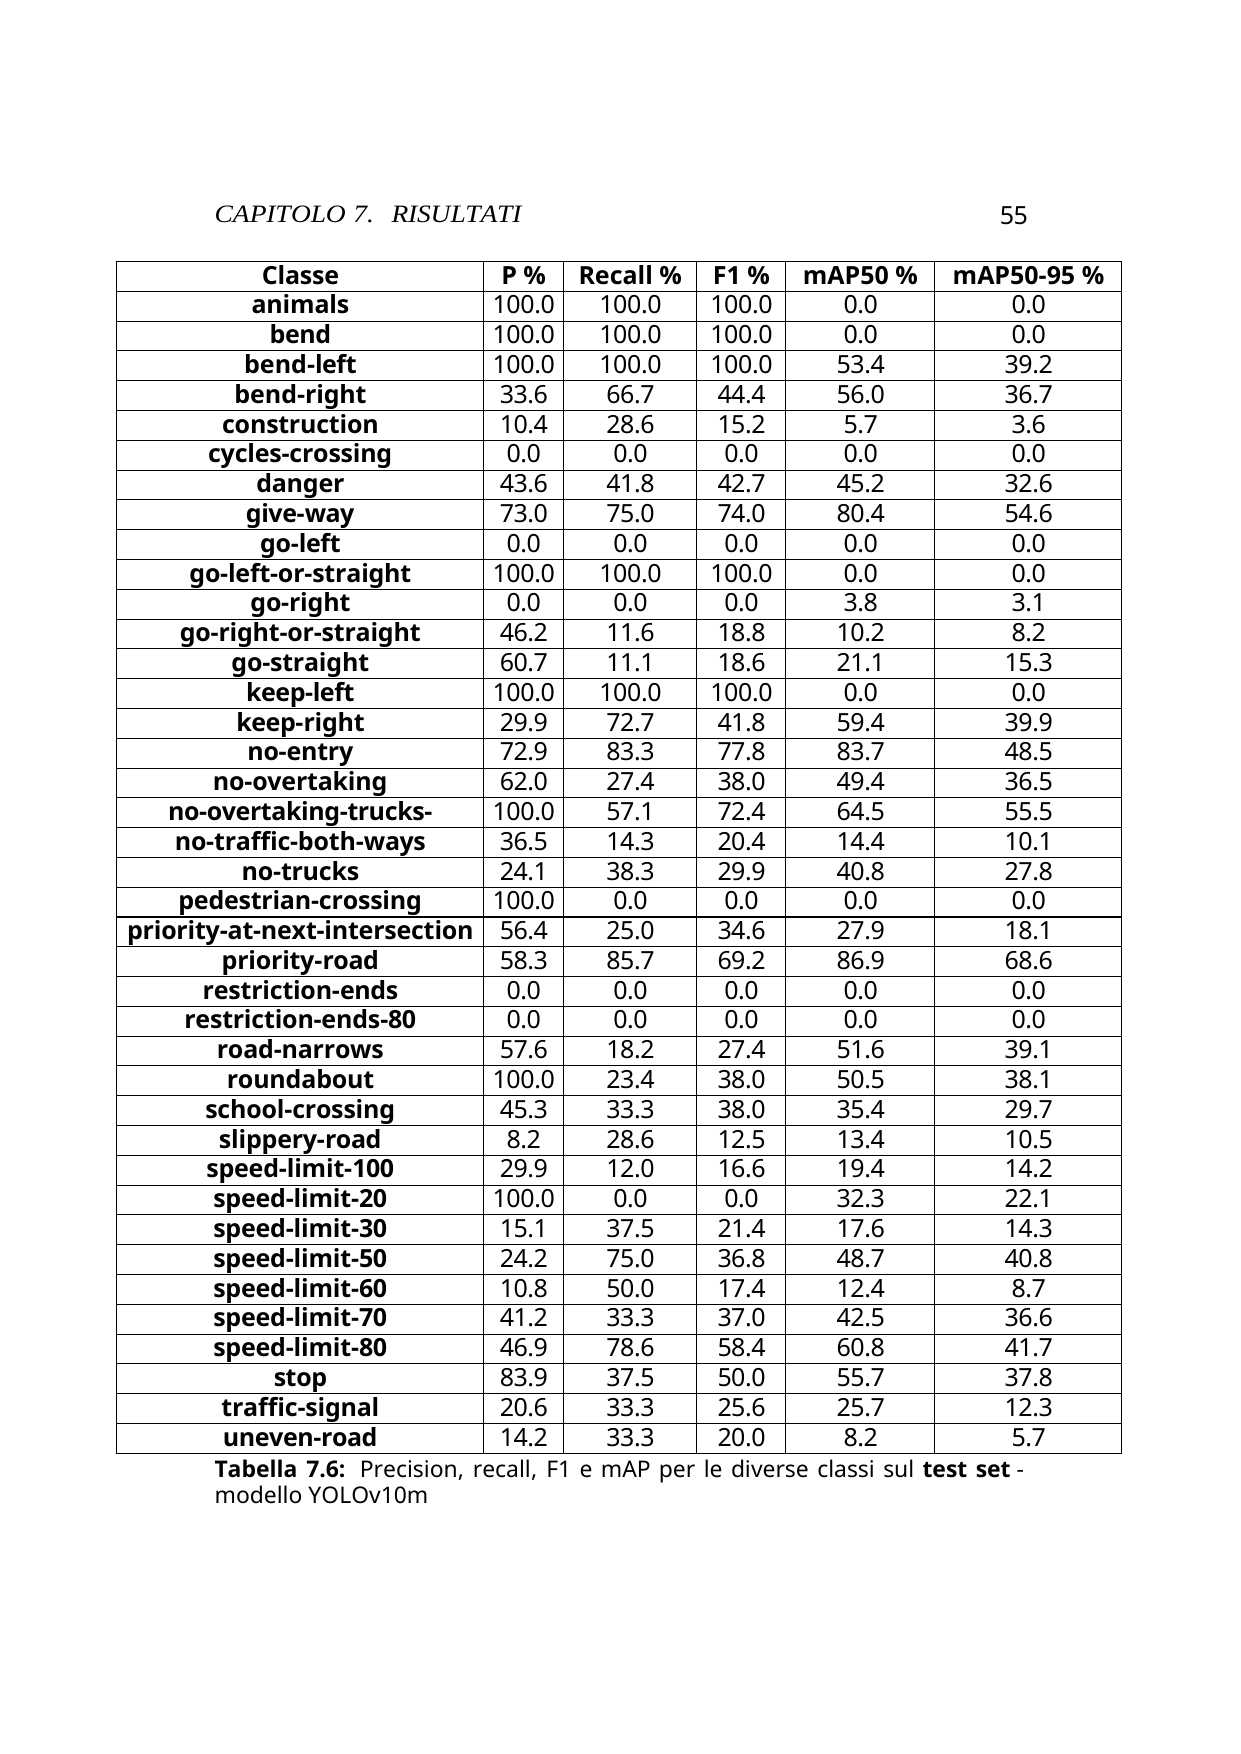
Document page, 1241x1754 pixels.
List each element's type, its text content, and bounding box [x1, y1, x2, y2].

table_cell 0.0 [786, 888, 934, 916]
table_cell 75.0 [564, 1245, 696, 1274]
table_cell 57.6 [484, 1037, 563, 1065]
table_cell 5.7 [935, 1424, 1121, 1453]
table_cell 0.0 [786, 679, 934, 708]
table_cell 68.6 [935, 947, 1121, 976]
table_cell 100.0 [697, 679, 785, 708]
table_cell 14.3 [935, 1215, 1121, 1244]
table_cell 55.5 [935, 798, 1121, 827]
table_cell 100.0 [484, 798, 563, 827]
table_cell 33.3 [564, 1424, 696, 1453]
table_cell 22.1 [935, 1186, 1121, 1214]
table_cell 14.2 [935, 1156, 1121, 1184]
table_cell 0.0 [484, 977, 563, 1006]
table_cell 27.4 [697, 1037, 785, 1065]
table_cell 72.4 [697, 798, 785, 827]
table_cell 0.0 [564, 888, 696, 916]
table_cell keep-right [117, 709, 483, 738]
table_cell 55.7 [786, 1364, 934, 1393]
table_cell 25.0 [564, 918, 696, 946]
table_cell 37.8 [935, 1364, 1121, 1393]
table_cell bend [117, 322, 483, 350]
table_cell 83.9 [484, 1364, 563, 1393]
table_cell uneven-road [117, 1424, 483, 1453]
table_cell speed-limit-30 [117, 1215, 483, 1244]
table_cell 60.8 [786, 1335, 934, 1363]
table_header Recall % [564, 262, 696, 291]
table_cell 38.3 [564, 858, 696, 887]
table_cell 77.8 [697, 739, 785, 767]
text Tabella 7.6: Precision, recall, F1 e mAP per le diverse classi sul test set - modello YOLOv10m [214, 1456, 1024, 1510]
table_cell 48.5 [935, 739, 1121, 767]
table_cell slippery-road [117, 1126, 483, 1155]
table_cell roundabout [117, 1066, 483, 1095]
table_cell 35.4 [786, 1096, 934, 1125]
table_cell 0.0 [697, 530, 785, 559]
table_header Classe [117, 262, 483, 291]
table_cell 18.1 [935, 918, 1121, 946]
table_cell 11.1 [564, 649, 696, 678]
table_cell 28.6 [564, 411, 696, 440]
table_header P % [484, 262, 563, 291]
table_cell 32.6 [935, 471, 1121, 499]
table_cell 36.6 [935, 1305, 1121, 1333]
table_cell 0.0 [786, 292, 934, 321]
table_cell 54.6 [935, 500, 1121, 529]
table_cell 0.0 [935, 292, 1121, 321]
table_cell 38.0 [697, 1096, 785, 1125]
table_cell 27.8 [935, 858, 1121, 887]
table_cell 0.0 [697, 1007, 785, 1036]
table_cell 40.8 [935, 1245, 1121, 1274]
table_cell 37.5 [564, 1364, 696, 1393]
table_cell 11.6 [564, 620, 696, 648]
table_cell 73.0 [484, 500, 563, 529]
table_cell 14.4 [786, 828, 934, 857]
table_cell 45.3 [484, 1096, 563, 1125]
table_cell 72.7 [564, 709, 696, 738]
table_cell 100.0 [484, 1066, 563, 1095]
table_cell traffic-signal [117, 1394, 483, 1423]
table_cell 29.9 [484, 1156, 563, 1184]
table_cell 56.0 [786, 381, 934, 410]
table_cell 44.4 [697, 381, 785, 410]
table_cell keep-left [117, 679, 483, 708]
table_cell 53.4 [786, 351, 934, 380]
table_cell 33.6 [484, 381, 563, 410]
table_cell give-way [117, 500, 483, 529]
table_cell 10.4 [484, 411, 563, 440]
table_cell 25.7 [786, 1394, 934, 1423]
table_cell no-trucks [117, 858, 483, 887]
table_cell 42.5 [786, 1305, 934, 1333]
table_cell 23.4 [564, 1066, 696, 1095]
table_cell 32.3 [786, 1186, 934, 1214]
table_cell 3.8 [786, 590, 934, 618]
table_cell 21.4 [697, 1215, 785, 1244]
table_cell 41.7 [935, 1335, 1121, 1363]
table_cell 59.4 [786, 709, 934, 738]
table_cell 100.0 [484, 351, 563, 380]
table_cell 0.0 [935, 888, 1121, 916]
table_header mAP50 % [786, 262, 934, 291]
table_cell 0.0 [935, 977, 1121, 1006]
table_header F1 % [697, 262, 785, 291]
table_cell 20.0 [697, 1424, 785, 1453]
table_cell 58.4 [697, 1335, 785, 1363]
table_cell bend-right [117, 381, 483, 410]
table_cell 80.4 [786, 500, 934, 529]
table_cell 12.3 [935, 1394, 1121, 1423]
table_cell 100.0 [484, 322, 563, 350]
table_cell 20.6 [484, 1394, 563, 1423]
table_cell 14.3 [564, 828, 696, 857]
table_cell no-traffic-both-ways [117, 828, 483, 857]
table_cell danger [117, 471, 483, 499]
table_cell 46.9 [484, 1335, 563, 1363]
table_cell 64.5 [786, 798, 934, 827]
table_cell 25.6 [697, 1394, 785, 1423]
table_cell 29.7 [935, 1096, 1121, 1125]
table_cell 72.9 [484, 739, 563, 767]
table_cell 0.0 [697, 977, 785, 1006]
table_cell priority-at-next-intersection [117, 918, 483, 946]
table_cell restriction-ends-80 [117, 1007, 483, 1036]
table_cell speed-limit-20 [117, 1186, 483, 1214]
table_cell 100.0 [697, 351, 785, 380]
table_cell 58.3 [484, 947, 563, 976]
table_cell 33.3 [564, 1096, 696, 1125]
table_cell 0.0 [786, 530, 934, 559]
table_cell 15.1 [484, 1215, 563, 1244]
table_cell 3.1 [935, 590, 1121, 618]
table_cell 38.0 [697, 1066, 785, 1095]
table_cell 41.8 [564, 471, 696, 499]
table_cell 0.0 [786, 977, 934, 1006]
table_cell 36.8 [697, 1245, 785, 1274]
table_cell 42.7 [697, 471, 785, 499]
table_cell 41.8 [697, 709, 785, 738]
table_cell 17.4 [697, 1275, 785, 1304]
table_cell 69.2 [697, 947, 785, 976]
table_cell cycles-crossing [117, 441, 483, 469]
table_cell 0.0 [564, 530, 696, 559]
table_cell 0.0 [697, 1186, 785, 1214]
table_cell go-left-or-straight [117, 560, 483, 589]
table_cell speed-limit-70 [117, 1305, 483, 1333]
table_cell 20.4 [697, 828, 785, 857]
table_cell 8.2 [484, 1126, 563, 1155]
table_cell 45.2 [786, 471, 934, 499]
table_cell 27.9 [786, 918, 934, 946]
table_cell no-overtaking-trucks- [117, 798, 483, 827]
table_cell 12.0 [564, 1156, 696, 1184]
table_cell 29.9 [697, 858, 785, 887]
table_cell 39.2 [935, 351, 1121, 380]
table_cell 10.8 [484, 1275, 563, 1304]
table_cell 50.0 [564, 1275, 696, 1304]
table_cell 18.2 [564, 1037, 696, 1065]
table_cell 24.2 [484, 1245, 563, 1274]
table_cell 8.2 [786, 1424, 934, 1453]
table_cell 16.6 [697, 1156, 785, 1184]
table_cell 0.0 [564, 590, 696, 618]
table_cell priority-road [117, 947, 483, 976]
table_cell 78.6 [564, 1335, 696, 1363]
table_cell 0.0 [786, 560, 934, 589]
table_cell 0.0 [786, 322, 934, 350]
table_cell 100.0 [564, 322, 696, 350]
table_cell 100.0 [564, 679, 696, 708]
table_cell 0.0 [697, 441, 785, 469]
table_cell go-right-or-straight [117, 620, 483, 648]
table_cell 33.3 [564, 1394, 696, 1423]
table_cell 100.0 [697, 292, 785, 321]
table_cell 38.0 [697, 769, 785, 797]
table_cell 100.0 [697, 560, 785, 589]
table_cell 60.7 [484, 649, 563, 678]
table_cell 0.0 [935, 441, 1121, 469]
table_cell 39.1 [935, 1037, 1121, 1065]
table_cell 0.0 [935, 322, 1121, 350]
table_cell 0.0 [484, 441, 563, 469]
table_cell 100.0 [484, 292, 563, 321]
table_cell 100.0 [697, 322, 785, 350]
table_cell 40.8 [786, 858, 934, 887]
table_cell 28.6 [564, 1126, 696, 1155]
table_cell 0.0 [935, 530, 1121, 559]
table_cell 13.4 [786, 1126, 934, 1155]
table_cell 0.0 [935, 1007, 1121, 1036]
table_header mAP50-95 % [935, 262, 1121, 291]
table_cell no-entry [117, 739, 483, 767]
table_cell 100.0 [484, 560, 563, 589]
table_cell 100.0 [564, 351, 696, 380]
table_cell 29.9 [484, 709, 563, 738]
table_cell 21.1 [786, 649, 934, 678]
table_cell 8.7 [935, 1275, 1121, 1304]
table_cell 46.2 [484, 620, 563, 648]
table_cell 0.0 [484, 1007, 563, 1036]
table_cell animals [117, 292, 483, 321]
table_cell 83.3 [564, 739, 696, 767]
table_cell 0.0 [484, 590, 563, 618]
table_cell speed-limit-60 [117, 1275, 483, 1304]
table_cell 0.0 [564, 1186, 696, 1214]
table_cell 8.2 [935, 620, 1121, 648]
table_cell 49.4 [786, 769, 934, 797]
table_cell 62.0 [484, 769, 563, 797]
table_cell restriction-ends [117, 977, 483, 1006]
table_cell 39.9 [935, 709, 1121, 738]
table_cell 33.3 [564, 1305, 696, 1333]
table_cell speed-limit-80 [117, 1335, 483, 1363]
table_cell 100.0 [564, 292, 696, 321]
table_cell 0.0 [697, 590, 785, 618]
table_cell 12.4 [786, 1275, 934, 1304]
table_cell 10.5 [935, 1126, 1121, 1155]
table_cell school-crossing [117, 1096, 483, 1125]
table_cell 14.2 [484, 1424, 563, 1453]
table_cell 15.3 [935, 649, 1121, 678]
table_cell 37.0 [697, 1305, 785, 1333]
table_cell 36.5 [935, 769, 1121, 797]
table_cell 100.0 [484, 1186, 563, 1214]
table_cell 85.7 [564, 947, 696, 976]
table_cell 50.5 [786, 1066, 934, 1095]
table_cell speed-limit-50 [117, 1245, 483, 1274]
table_cell 12.5 [697, 1126, 785, 1155]
table_cell bend-left [117, 351, 483, 380]
table_cell 34.6 [697, 918, 785, 946]
table_cell 10.2 [786, 620, 934, 648]
table_cell 43.6 [484, 471, 563, 499]
table_cell 36.7 [935, 381, 1121, 410]
table_cell 83.7 [786, 739, 934, 767]
table_cell 66.7 [564, 381, 696, 410]
table_cell 41.2 [484, 1305, 563, 1333]
table_cell go-left [117, 530, 483, 559]
table_cell 56.4 [484, 918, 563, 946]
table_cell 0.0 [484, 530, 563, 559]
table_cell 48.7 [786, 1245, 934, 1274]
table_cell 0.0 [697, 888, 785, 916]
table_cell 36.5 [484, 828, 563, 857]
table_cell 0.0 [564, 441, 696, 469]
table_cell 0.0 [935, 560, 1121, 589]
table_cell 18.8 [697, 620, 785, 648]
table_cell go-right [117, 590, 483, 618]
table_cell 37.5 [564, 1215, 696, 1244]
table_cell 100.0 [564, 560, 696, 589]
table_cell 100.0 [484, 679, 563, 708]
table_cell 3.6 [935, 411, 1121, 440]
table_cell 51.6 [786, 1037, 934, 1065]
table_cell 19.4 [786, 1156, 934, 1184]
table_cell 17.6 [786, 1215, 934, 1244]
table_cell 0.0 [786, 441, 934, 469]
table_cell 38.1 [935, 1066, 1121, 1095]
table_cell go-straight [117, 649, 483, 678]
table_cell 50.0 [697, 1364, 785, 1393]
table_cell 0.0 [935, 679, 1121, 708]
table_cell pedestrian-crossing [117, 888, 483, 916]
table_cell 5.7 [786, 411, 934, 440]
table_cell road-narrows [117, 1037, 483, 1065]
table_cell 0.0 [564, 1007, 696, 1036]
table_cell 74.0 [697, 500, 785, 529]
table_cell 27.4 [564, 769, 696, 797]
table_cell 18.6 [697, 649, 785, 678]
table_cell 24.1 [484, 858, 563, 887]
table_cell stop [117, 1364, 483, 1393]
table_cell 0.0 [786, 1007, 934, 1036]
table_cell no-overtaking [117, 769, 483, 797]
table_cell 0.0 [564, 977, 696, 1006]
table_cell 86.9 [786, 947, 934, 976]
table_cell 57.1 [564, 798, 696, 827]
table_cell 10.1 [935, 828, 1121, 857]
table_cell construction [117, 411, 483, 440]
table_cell 100.0 [484, 888, 563, 916]
table_cell 75.0 [564, 500, 696, 529]
table_cell 15.2 [697, 411, 785, 440]
table_cell speed-limit-100 [117, 1156, 483, 1184]
